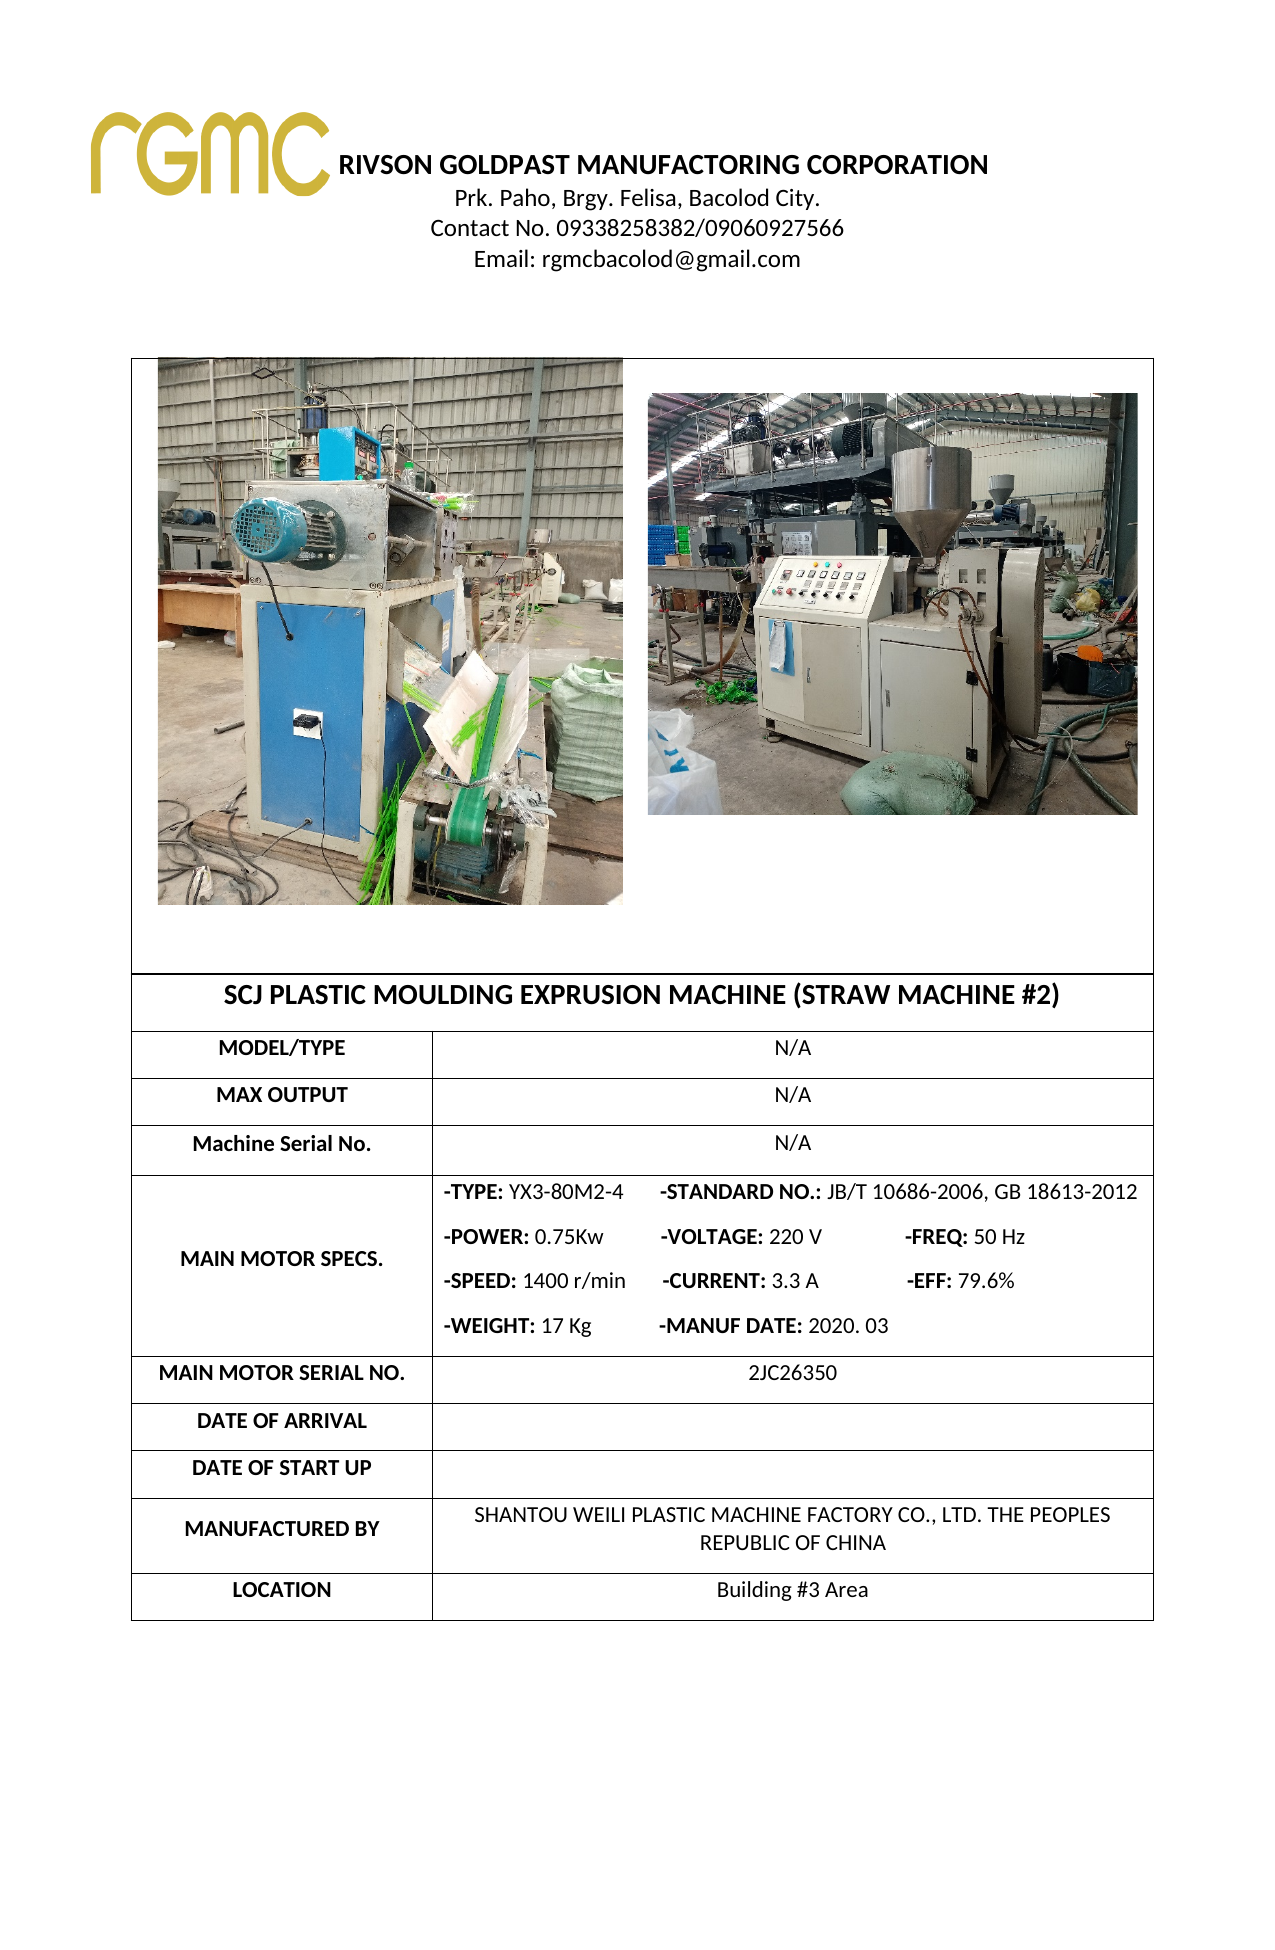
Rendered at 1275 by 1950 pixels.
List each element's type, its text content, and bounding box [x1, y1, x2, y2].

table_cell Machine Serial No. [132, 1126, 432, 1174]
table_cell DATE OF START UP [132, 1451, 432, 1498]
table_header SCJ PLASTIC MOULDING EXPRUSION MACHINE (STRAW MACHINE #2) [132, 975, 1153, 1031]
table_cell MANUFACTURED BY [132, 1499, 432, 1573]
table_cell Building #3 Area [433, 1574, 1153, 1620]
picture [83, 100, 339, 207]
table_cell 2JC26350 [433, 1357, 1153, 1403]
table_cell N/A [433, 1032, 1153, 1078]
table_cell N/A [433, 1126, 1153, 1174]
table_cell MODEL/TYPE [132, 1032, 432, 1078]
table_cell -TYPE: YX3-80M2-4 -STANDARD NO.: JB/T 10686-2006, GB 18613-2012 -POWER: 0.75Kw -VOLTAGE: 220 V -FREQ: 50 Hz -SPEED: 1400 r/min -CURRENT: 3.3 A -EFF: 79.6% -WEIGHT: 17 Kg -MANUF DATE: 2020. 03 [433, 1176, 1153, 1356]
table_cell DATE OF ARRIVAL [132, 1404, 432, 1450]
table_cell MAIN MOTOR SPECS. [132, 1176, 432, 1356]
table_header [132, 359, 1153, 972]
table_cell LOCATION [132, 1574, 432, 1620]
table_cell [433, 1404, 1153, 1450]
table_cell N/A [433, 1079, 1153, 1125]
table_cell SHANTOU WEILI PLASTIC MACHINE FACTORY CO., LTD. THE PEOPLES REPUBLIC OF CHINA [433, 1499, 1153, 1573]
table_cell MAX OUTPUT [132, 1079, 432, 1125]
table_cell MAIN MOTOR SERIAL NO. [132, 1357, 432, 1403]
table_cell [433, 1451, 1153, 1498]
